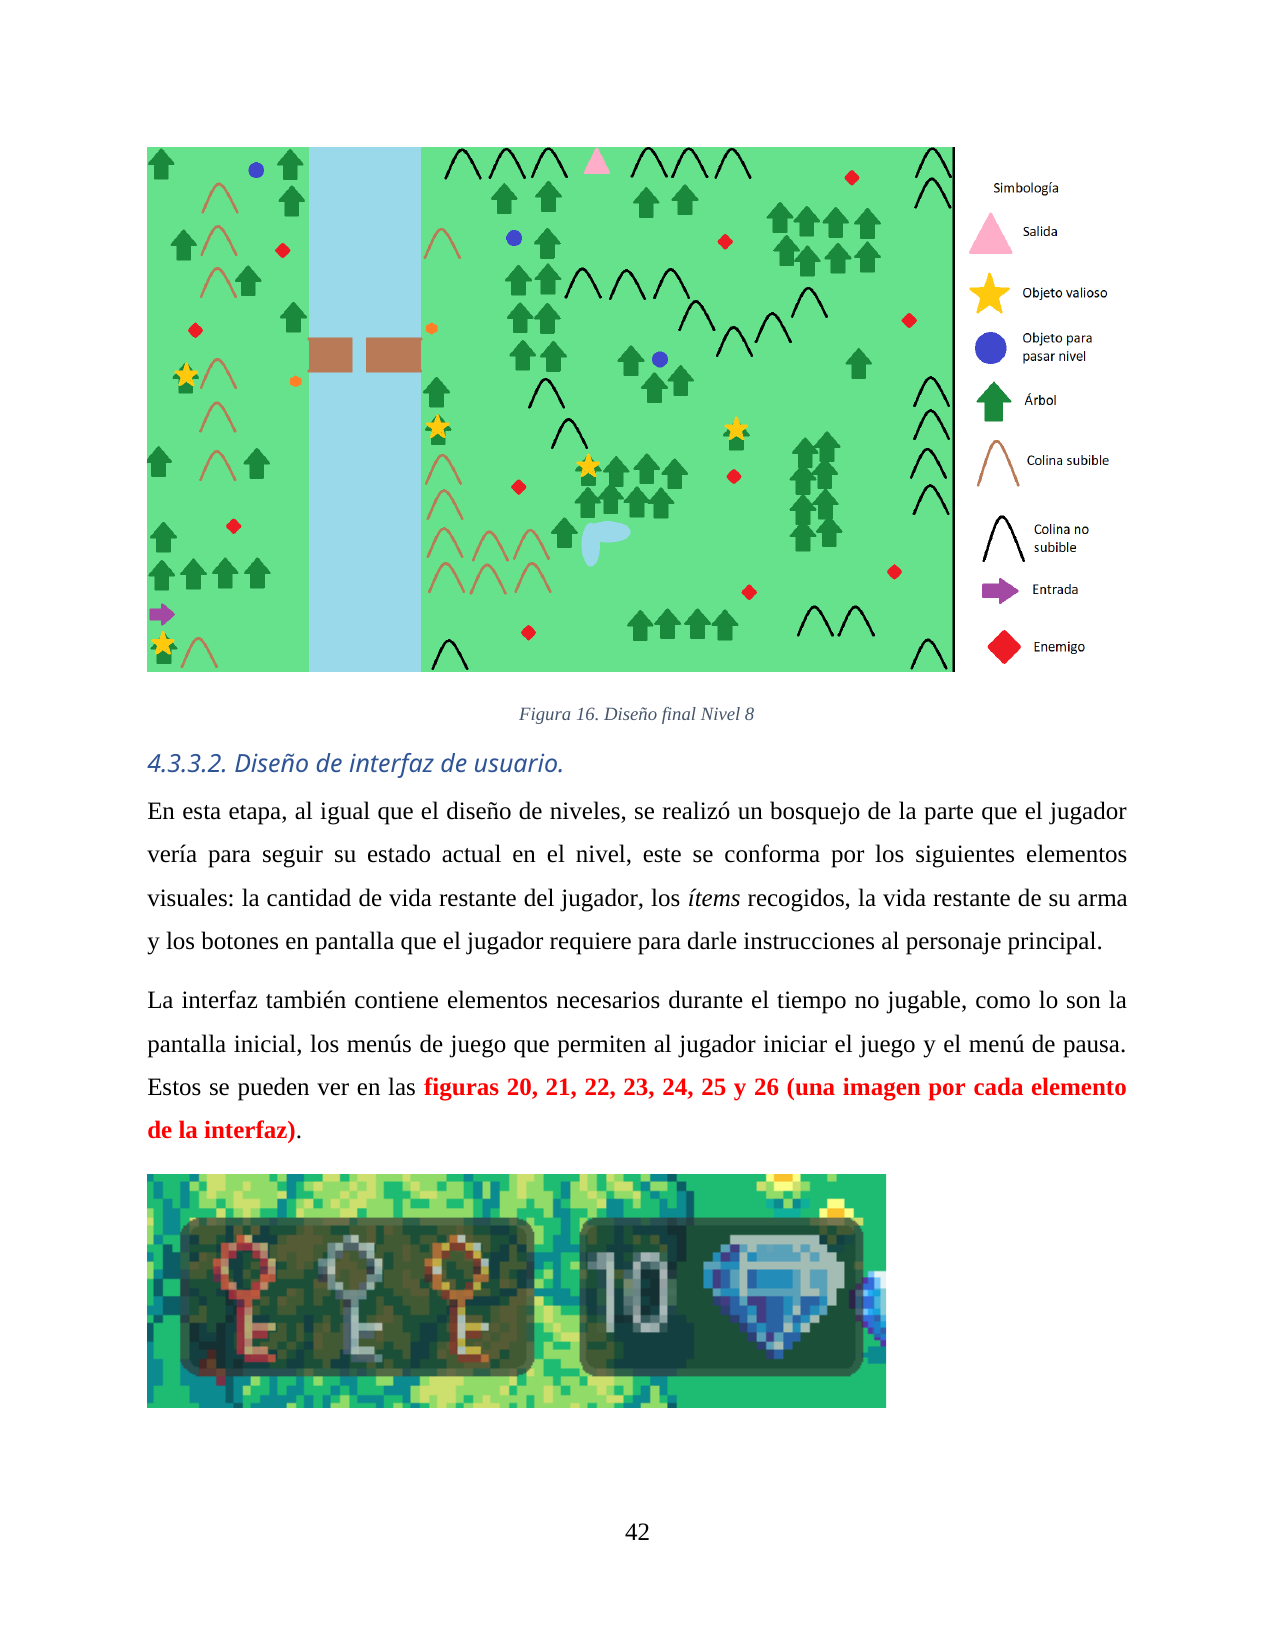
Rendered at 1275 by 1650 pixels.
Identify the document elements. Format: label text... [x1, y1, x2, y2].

picture [147, 1174, 887, 1408]
text Figura 16. Diseño final Nivel 8 [147, 703, 1128, 724]
text En esta etapa, al igual que el diseño de niveles, se realizó un bosquejo de la parte que el jugador vería para seguir su estado actual en el nivel, este se conforma por los siguientes elementos visuales: la cantidad de vida restante del jugador, los ítems recogidos, la vida restante de su arma y los botones en pantalla que el jugador requiere para darle instrucciones al personaje principal. [147, 796, 1128, 954]
text La interfaz también contiene elementos necesarios durante el tiempo no jugable, como lo son la pantalla inicial, los menús de juego que permiten al jugador iniciar el juego y el menú de pausa. Estos se pueden ver en las figuras 20, 21, 22, 23, 24, 25 y 26 (una imagen por cada elemento de la interfaz). [147, 986, 1128, 1144]
subtitle 4.3.3.2. Diseño de interfaz de usuario. [147, 745, 1128, 779]
picture [147, 147, 1122, 672]
